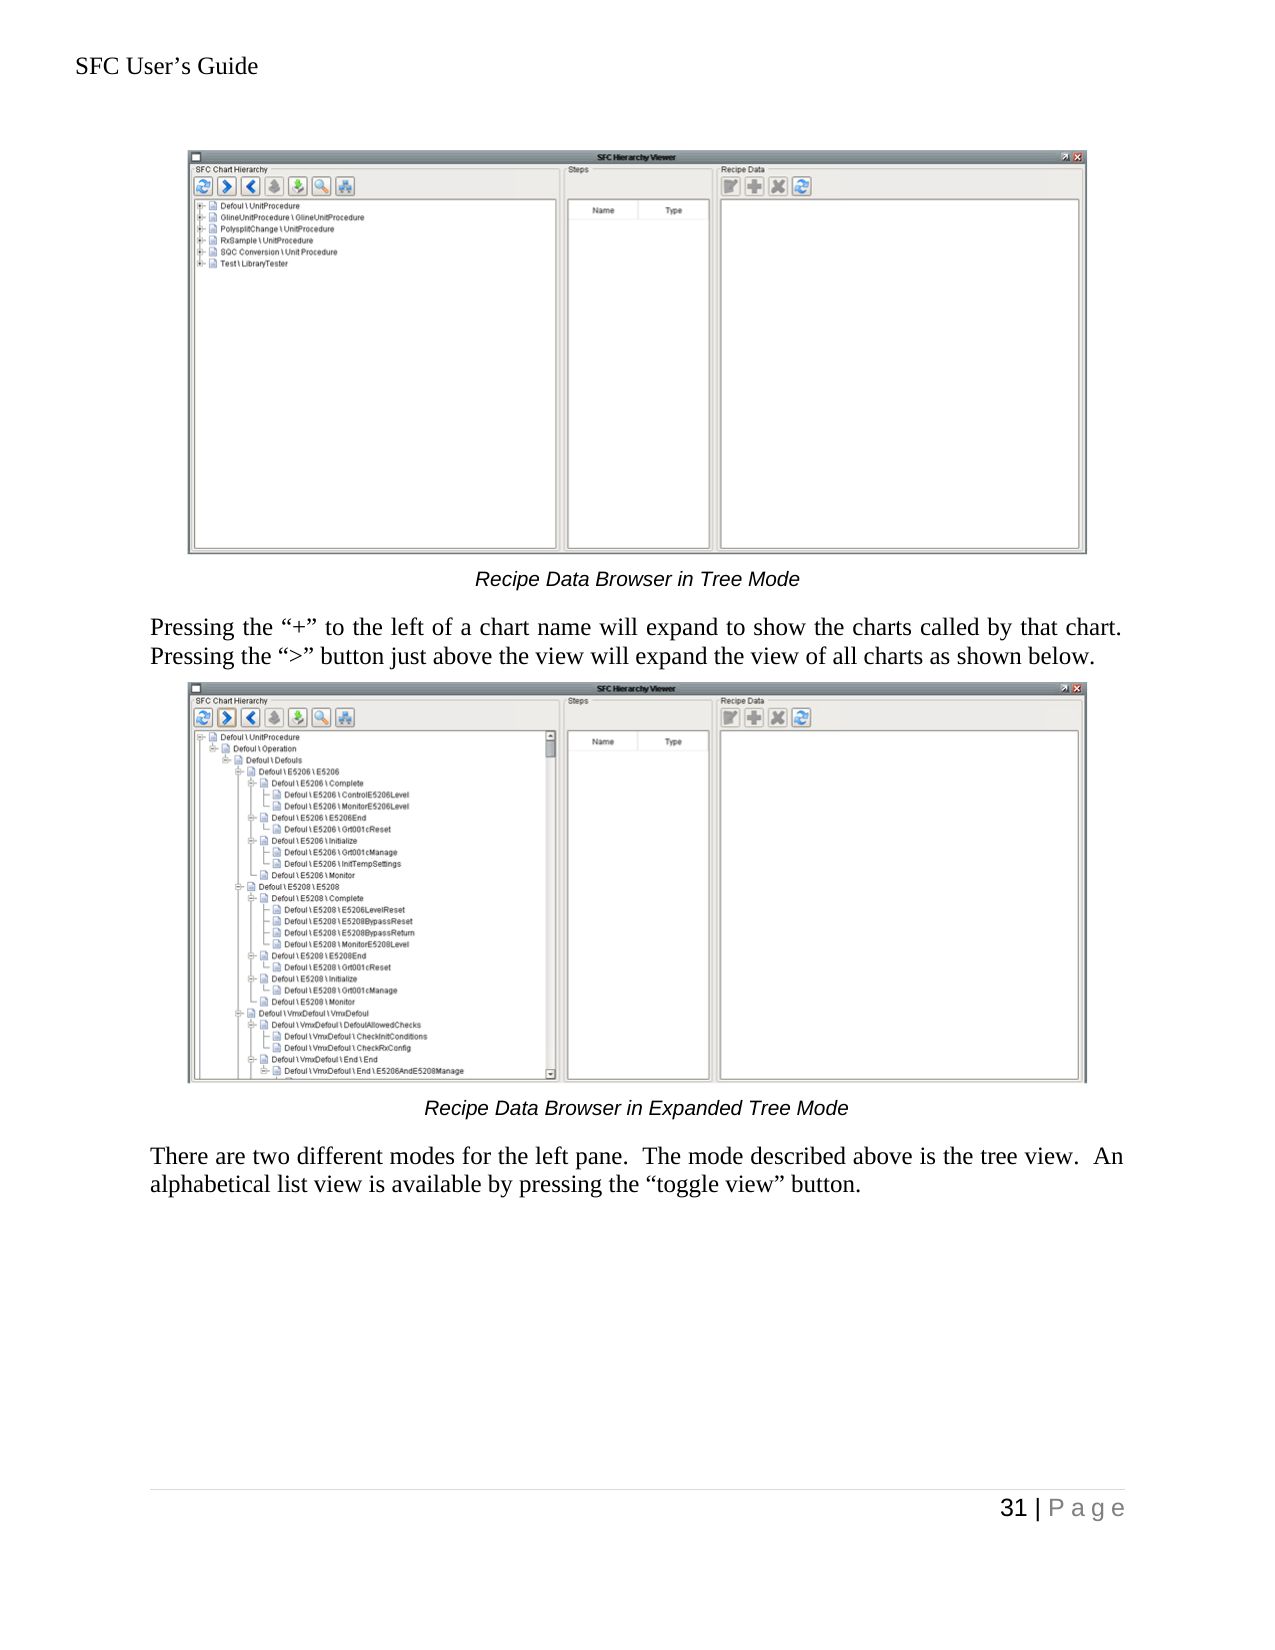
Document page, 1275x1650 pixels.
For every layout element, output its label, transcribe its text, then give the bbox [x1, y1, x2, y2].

picture [187, 682, 1088, 1084]
picture [187, 150, 1088, 555]
text Pressing the “+” to the left of a chart name will expand to show the charts called by that chart. Pressing the “>” button just above the view will expand the view of all charts as shown below. [150, 612, 1125, 669]
text Recipe Data Browser in Expanded Tree Mode [150, 1096, 1125, 1120]
text Recipe Data Browser in Tree Mode [150, 567, 1125, 591]
text There are two different modes for the left pane. The mode described above is the tree view. An alphabetical list view is available by pressing the “toggle view” button. [150, 1141, 1125, 1198]
